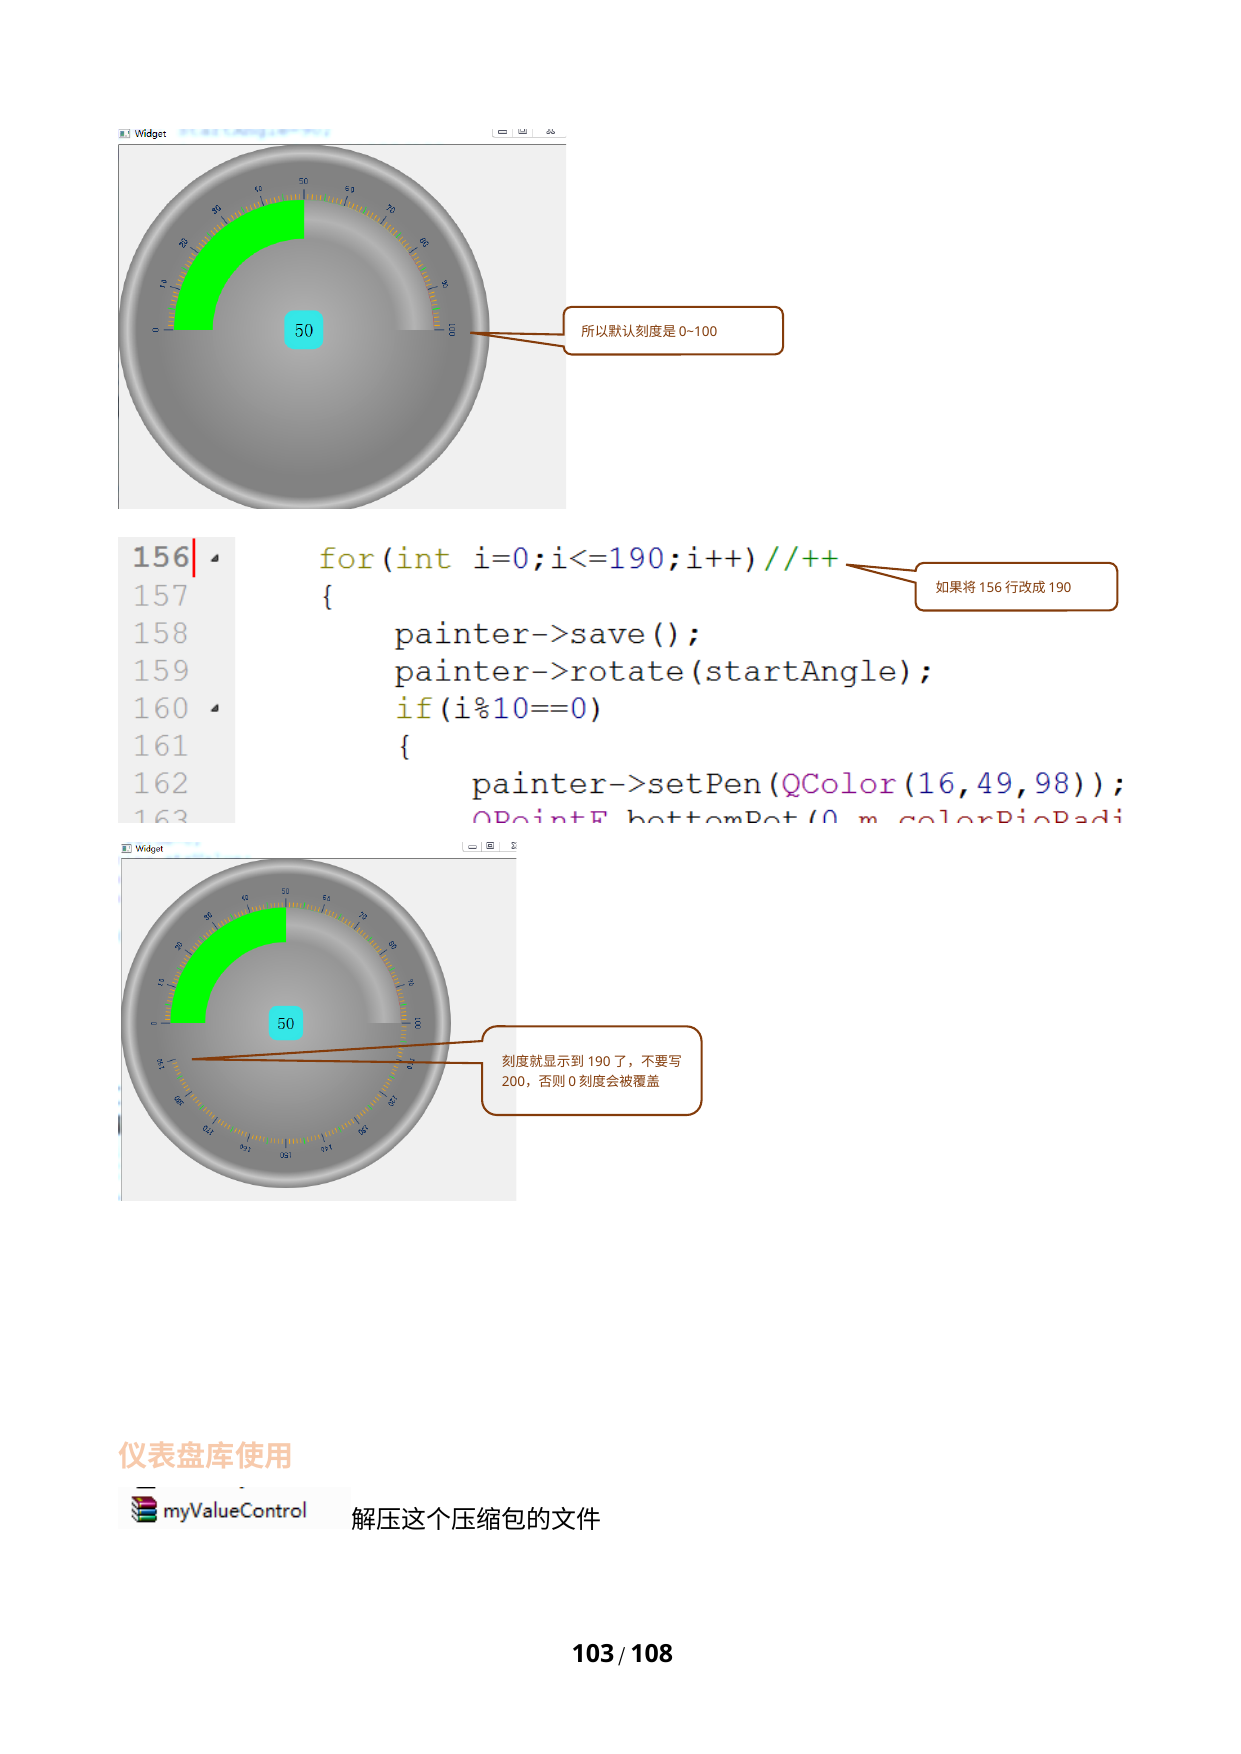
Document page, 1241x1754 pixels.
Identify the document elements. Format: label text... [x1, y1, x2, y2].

picture [118, 1487, 351, 1529]
picture [245, 1028, 517, 1113]
picture [118, 842, 517, 1201]
picture [118, 129, 567, 509]
text 解压这个压缩包的文件 [118, 1488, 1122, 1556]
text 仪表盘库使用 [118, 1420, 1122, 1488]
picture [500, 311, 567, 350]
picture [118, 537, 1123, 823]
